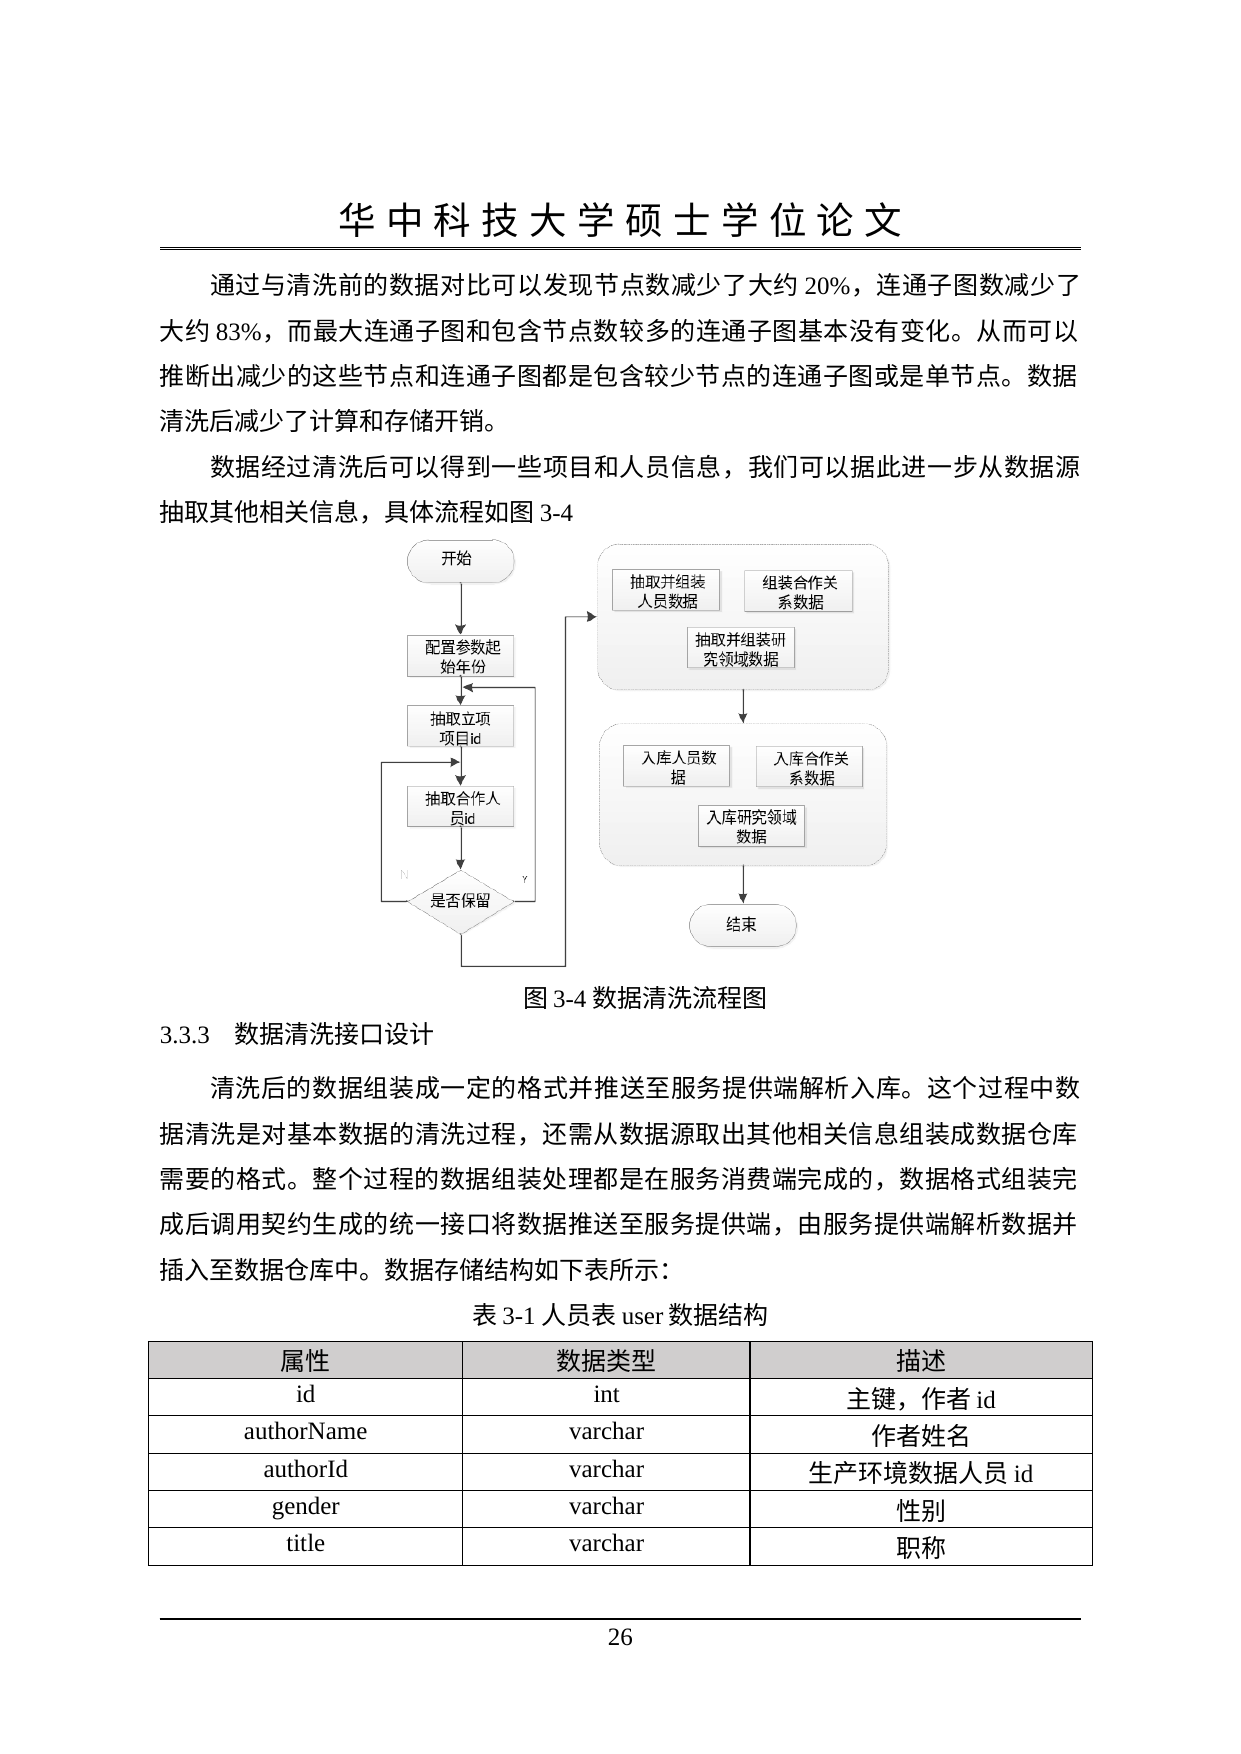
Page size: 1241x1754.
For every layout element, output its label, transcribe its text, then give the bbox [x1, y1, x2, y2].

table_cell varchar [463, 1416, 749, 1453]
table_header 数据类型 [463, 1342, 749, 1378]
table_cell varchar [463, 1491, 749, 1527]
text 表3-1 人员表user数据结构 [159, 1296, 1081, 1332]
text 图3-4 数据清洗流程图 [159, 978, 1081, 1014]
table_cell 主键，作者id [751, 1379, 1092, 1415]
table_cell authorId [149, 1454, 462, 1490]
table_cell gender [149, 1491, 462, 1527]
text 数据经过清洗后可以得到一些项目和人员信息，我们可以据此进一步从数据源抽取其他相关信息，具体流程如图3-4 [159, 447, 1081, 529]
text 通过与清洗前的数据对比可以发现节点数减少了大约20%，连通子图数减少了大约83%，而最大连通子图和包含节点数较多的连通子图基本没有变化。从而可以推断出减少的这些节点和连通子图都是包含较少节点的连通子图或是单节点。数据清洗后减少了计算和存储开销。 [159, 266, 1081, 438]
table_cell authorName [149, 1416, 462, 1453]
table_cell id [149, 1379, 462, 1415]
table_header 描述 [751, 1342, 1092, 1378]
table_cell varchar [463, 1454, 749, 1490]
text 清洗后的数据组装成一定的格式并推送至服务提供端解析入库。这个过程中数据清洗是对基本数据的清洗过程，还需从数据源取出其他相关信息组装成数据仓库需要的格式。整个过程的数据组装处理都是在服务消费端完成的，数据格式组装完成后调用契约生成的统一接口将数据推送至服务提供端，由服务提供端解析数据并插入至数据仓库中。数据存储结构如下表所示： [159, 1069, 1081, 1286]
subtitle 数据清洗接口设计 [159, 1014, 1081, 1051]
table_cell 作者姓名 [751, 1416, 1092, 1453]
table_cell title [149, 1528, 462, 1564]
table_cell 生产环境数据人员id [751, 1454, 1092, 1490]
table_cell 职称 [751, 1528, 1092, 1564]
table_cell int [463, 1379, 749, 1415]
table_cell 性别 [751, 1491, 1092, 1527]
table_header 属性 [149, 1342, 462, 1378]
table_cell varchar [463, 1528, 749, 1564]
